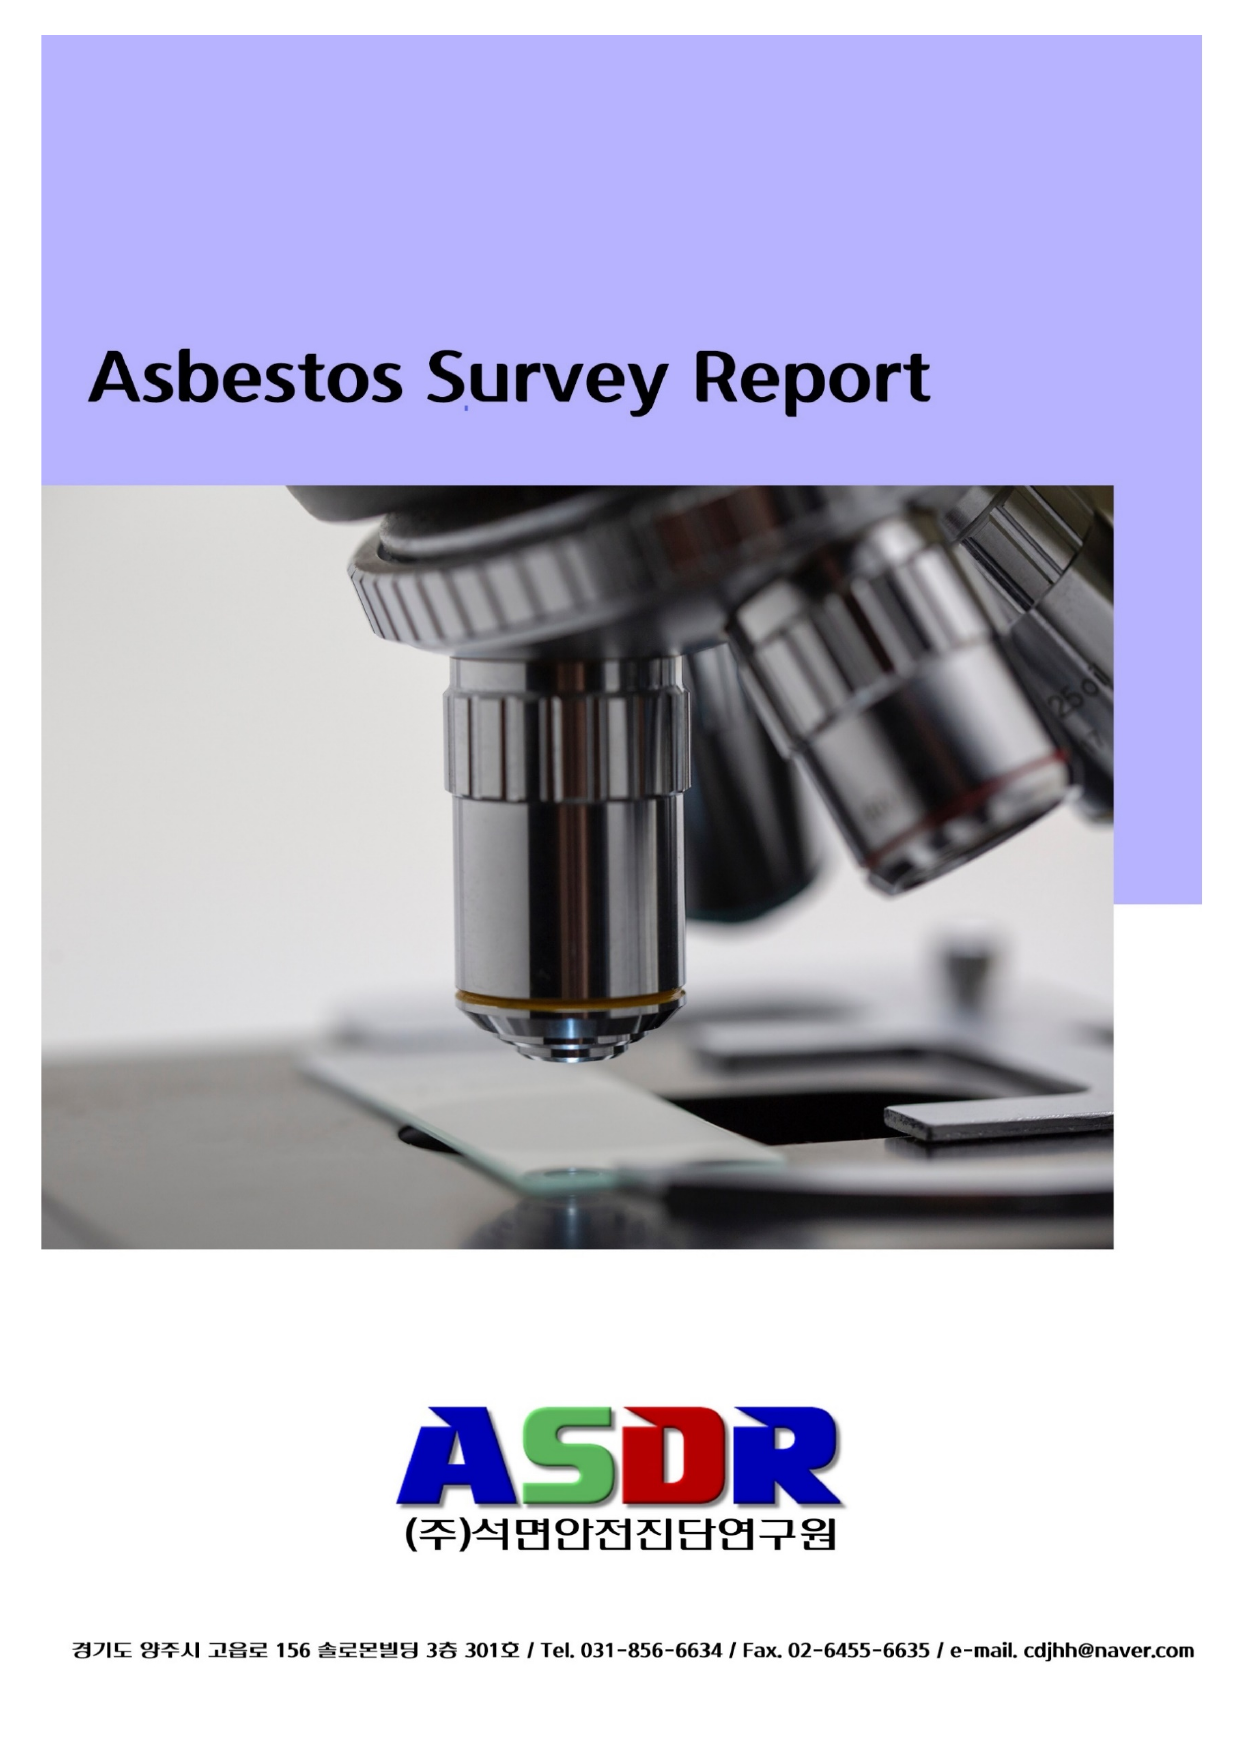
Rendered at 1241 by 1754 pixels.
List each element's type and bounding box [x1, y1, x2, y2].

picture [41, 35, 1203, 1677]
